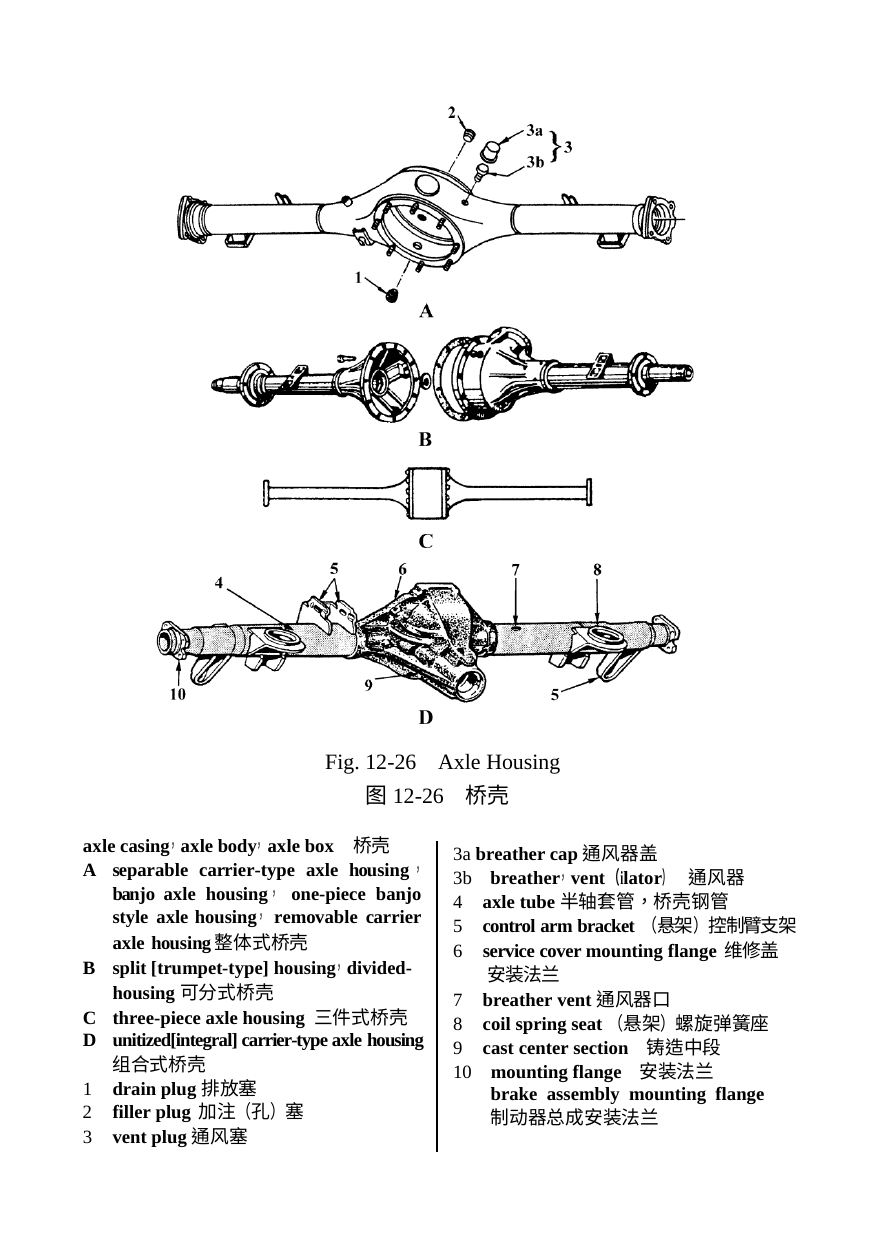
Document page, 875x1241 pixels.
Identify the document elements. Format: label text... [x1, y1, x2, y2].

list unitized[integral] carrier-type axle housing [83, 1029, 425, 1051]
list three-piece axle housing 三件式桥壳 [83, 1006, 425, 1029]
text 组合式桥壳 [112, 1052, 425, 1076]
list separable carrier-type axle housing， banjo axle housing， one-piece banjo style axle housing， removable carrier axle housing整体式桥壳 [83, 859, 421, 955]
list coil spring seat （悬架）螺旋弹簧座 [453, 1011, 814, 1035]
list drain plug 排放塞 [83, 1076, 425, 1100]
text brake assembly mounting flange 制动器总成安装法兰 [490, 1083, 792, 1129]
text axle casing， axle body， axle box 桥壳 [83, 833, 425, 858]
list axle tube 半轴套管，桥壳钢管 [453, 889, 814, 913]
list control arm bracket （悬架）控制臂支架 [453, 913, 814, 937]
list breather vent 通风器口 [453, 987, 814, 1011]
list cast center section 铸造中段 [453, 1035, 814, 1059]
list vent plug 通风塞 [83, 1124, 425, 1149]
text 图 12-26 桥壳 [67, 780, 807, 810]
list service cover mounting flange 维修盖安装法兰 [453, 937, 788, 987]
text 3a breather cap 通风器盖 [453, 841, 814, 865]
list filler plug 加注（孔）塞 [82, 1100, 425, 1124]
list mounting flange 安装法兰 [453, 1059, 814, 1083]
picture [156, 106, 694, 724]
subtitle Fig. 12-26 Axle Housing [71, 749, 814, 774]
list split [trumpet-type] housing， divided- housing 可分式桥壳 [83, 957, 412, 1005]
text 3b breather， vent （ilator） 通风器 [453, 865, 814, 889]
